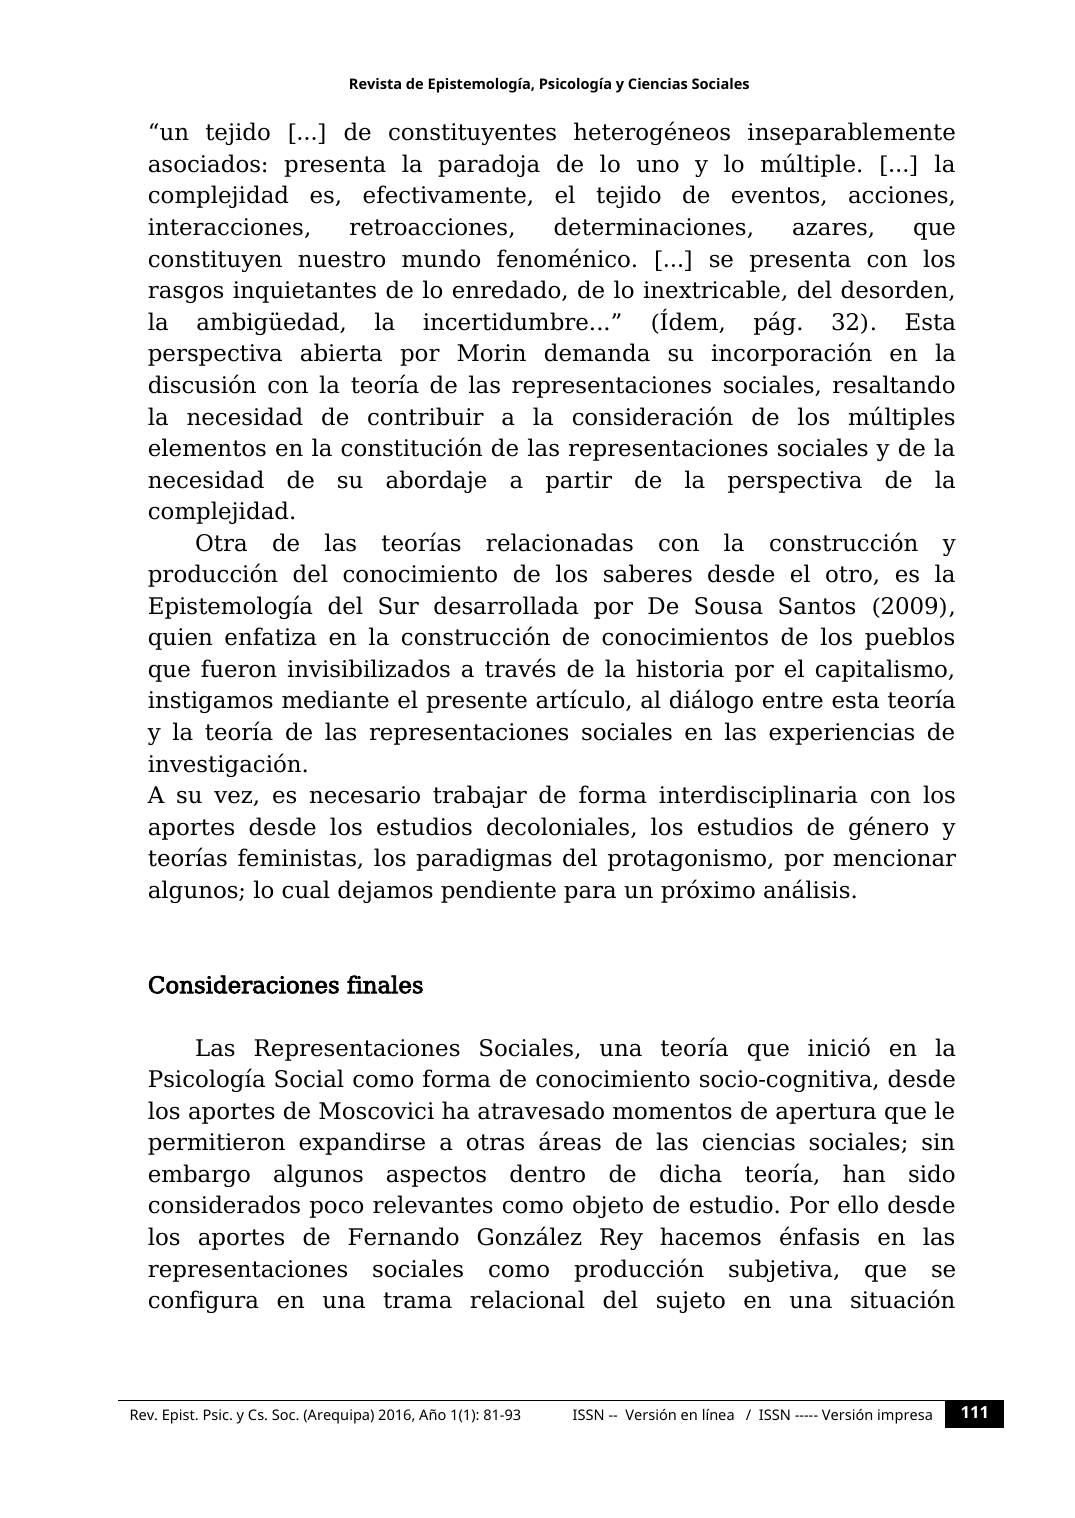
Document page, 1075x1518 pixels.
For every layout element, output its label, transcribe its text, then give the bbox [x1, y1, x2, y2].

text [148, 1033, 957, 1313]
text A su vez, es necesario trabajar de forma interdisciplinaria con los aportes desde los estudios decoloniales, los estudios de género y teorías feministas, los paradigmas del protagonismo, por mencionar algunos; lo cual dejamos pendiente para un próximo análisis. [148, 781, 957, 903]
text Otra de las teorías relacionadas con la construcción y producción del conocimiento de los saberes desde el otro, es la Epistemología del Sur desarrollada por De Sousa Santos (2009), quien enfatiza en la construcción de conocimientos de los pueblos que fueron invisibilizados a través de la historia por el capitalismo, instigamos mediante el presente artículo, al diálogo entre esta teoría y la teoría de las representaciones sociales en las experiencias de investigación. [148, 528, 957, 777]
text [148, 118, 957, 524]
text Consideraciones finales [148, 970, 957, 998]
